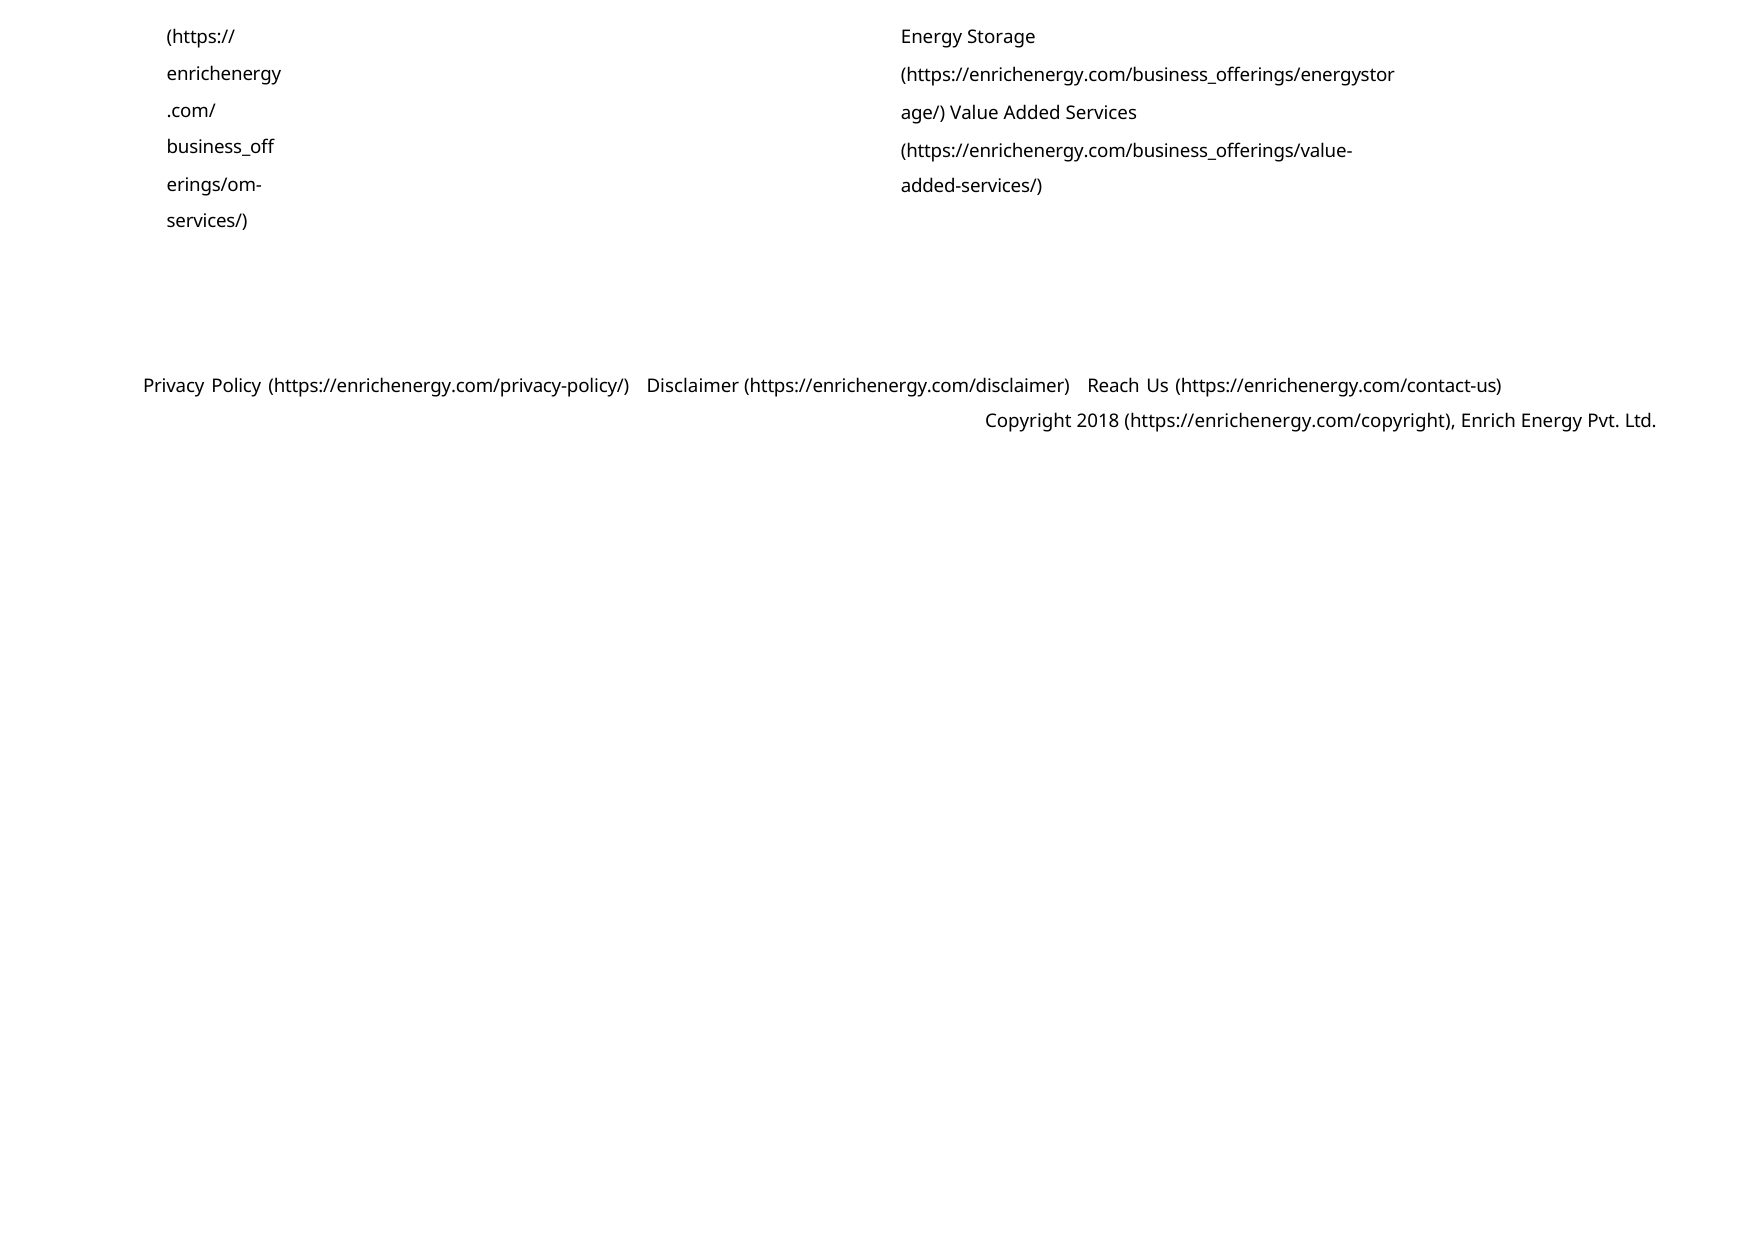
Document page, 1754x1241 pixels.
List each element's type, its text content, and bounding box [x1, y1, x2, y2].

text Privacy Policy (https://enrichenergy.com/privacy-policy/) Disclaimer (https://enrichenergy.com/disclaimer) Reach Us (https://enrichenergy.com/contact-us) [143, 372, 1710, 398]
text Energy Storage (https://enrichenergy.com/business_offerings/energystorage/) Value Added Services (https://enrichenergy.com/business_offerings/value- [901, 23, 1405, 163]
text added-services/) [901, 176, 1710, 196]
text Copyright 2018 (https://enrichenergy.com/copyright), Enrich Energy Pvt. Ltd. [985, 407, 1710, 433]
text (https://enrichenergy.com/business_offerings/om- services/) [166, 23, 284, 233]
